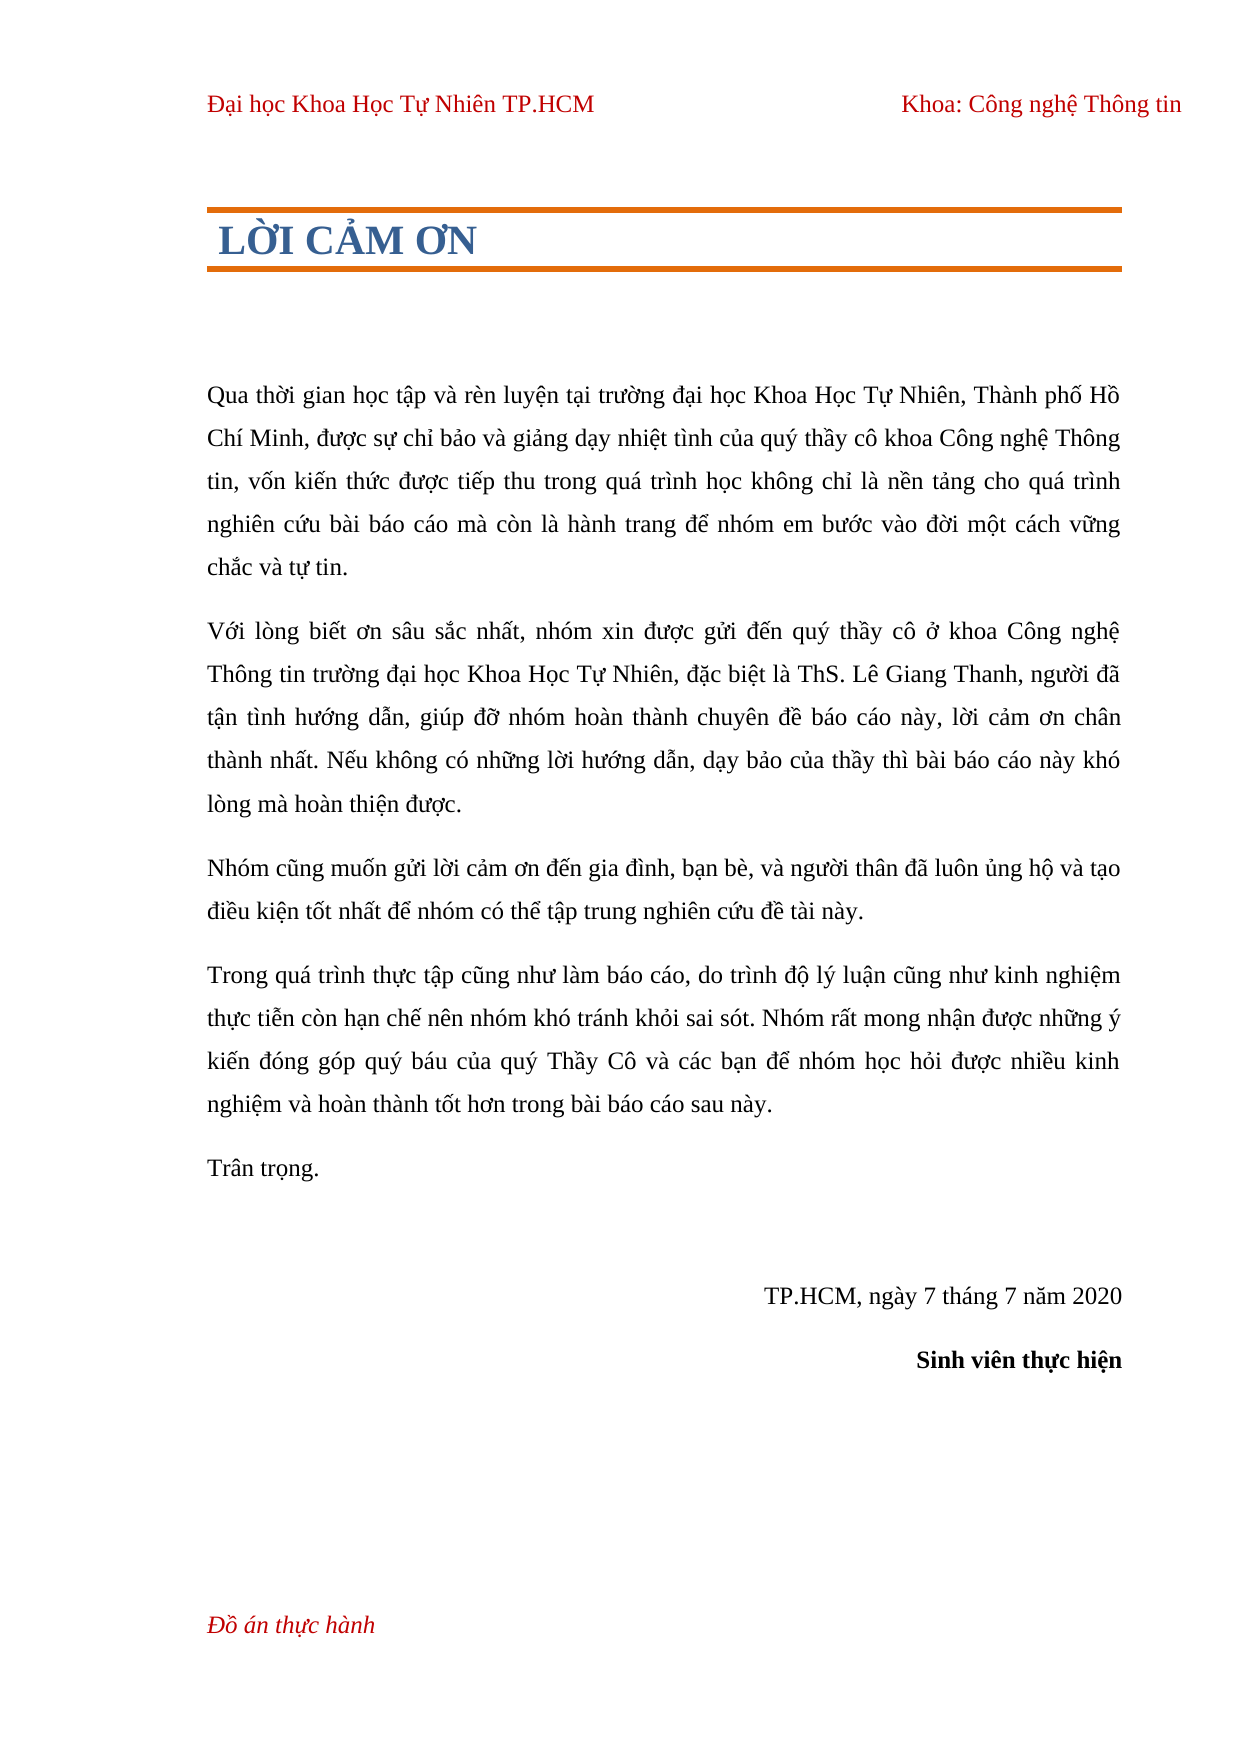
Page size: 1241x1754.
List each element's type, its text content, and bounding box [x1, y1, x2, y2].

text TP.HCM, ngày 7 tháng 7 năm 2020 [207, 1281, 1122, 1310]
text Trong quá trình thực tập cũng như làm báo cáo, do trình độ lý luận cũng như kinh nghiệm thực tiễn còn hạn chế nên nhóm khó tránh khỏi sai sót. Nhóm rất mong nhận được những ý kiến đóng góp quý báu của quý Thầy Cô và các bạn để nhóm học hỏi được nhiều kinh nghiệm và hoàn thành tốt hơn trong bài báo cáo sau này. [207, 960, 1122, 1118]
text Trân trọng. [207, 1153, 1122, 1182]
text Nhóm cũng muốn gửi lời cảm ơn đến gia đình, bạn bè, và người thân đã luôn ủng hộ và tạo điều kiện tốt nhất để nhóm có thể tập trung nghiên cứu đề tài này. [207, 853, 1122, 924]
text Qua thời gian học tập và rèn luyện tại trường đại học Khoa Học Tự Nhiên, Thành phố Hồ Chí Minh, được sự chỉ bảo và giảng dạy nhiệt tình của quý thầy cô khoa Công nghệ Thông tin, vốn kiến thức được tiếp thu trong quá trình học không chỉ là nền tảng cho quá trình nghiên cứu bài báo cáo mà còn là hành trang để nhóm em bước vào đời một cách vững chắc và tự tin. [207, 380, 1122, 581]
text Với lòng biết ơn sâu sắc nhất, nhóm xin được gửi đến quý thầy cô ở khoa Công nghệ Thông tin trường đại học Khoa Học Tự Nhiên, đặc biệt là ThS. Lê Giang Thanh, người đã tận tình hướng dẫn, giúp đỡ nhóm hoàn thành chuyên đề báo cáo này, lời cảm ơn chân thành nhất. Nếu không có những lời hướng dẫn, dạy bảo của thầy thì bài báo cáo này khó lòng mà hoàn thiện được. [207, 616, 1122, 817]
table_header LỜI CẢM ƠN [207, 213, 1122, 266]
text Sinh viên thực hiện [207, 1345, 1122, 1374]
